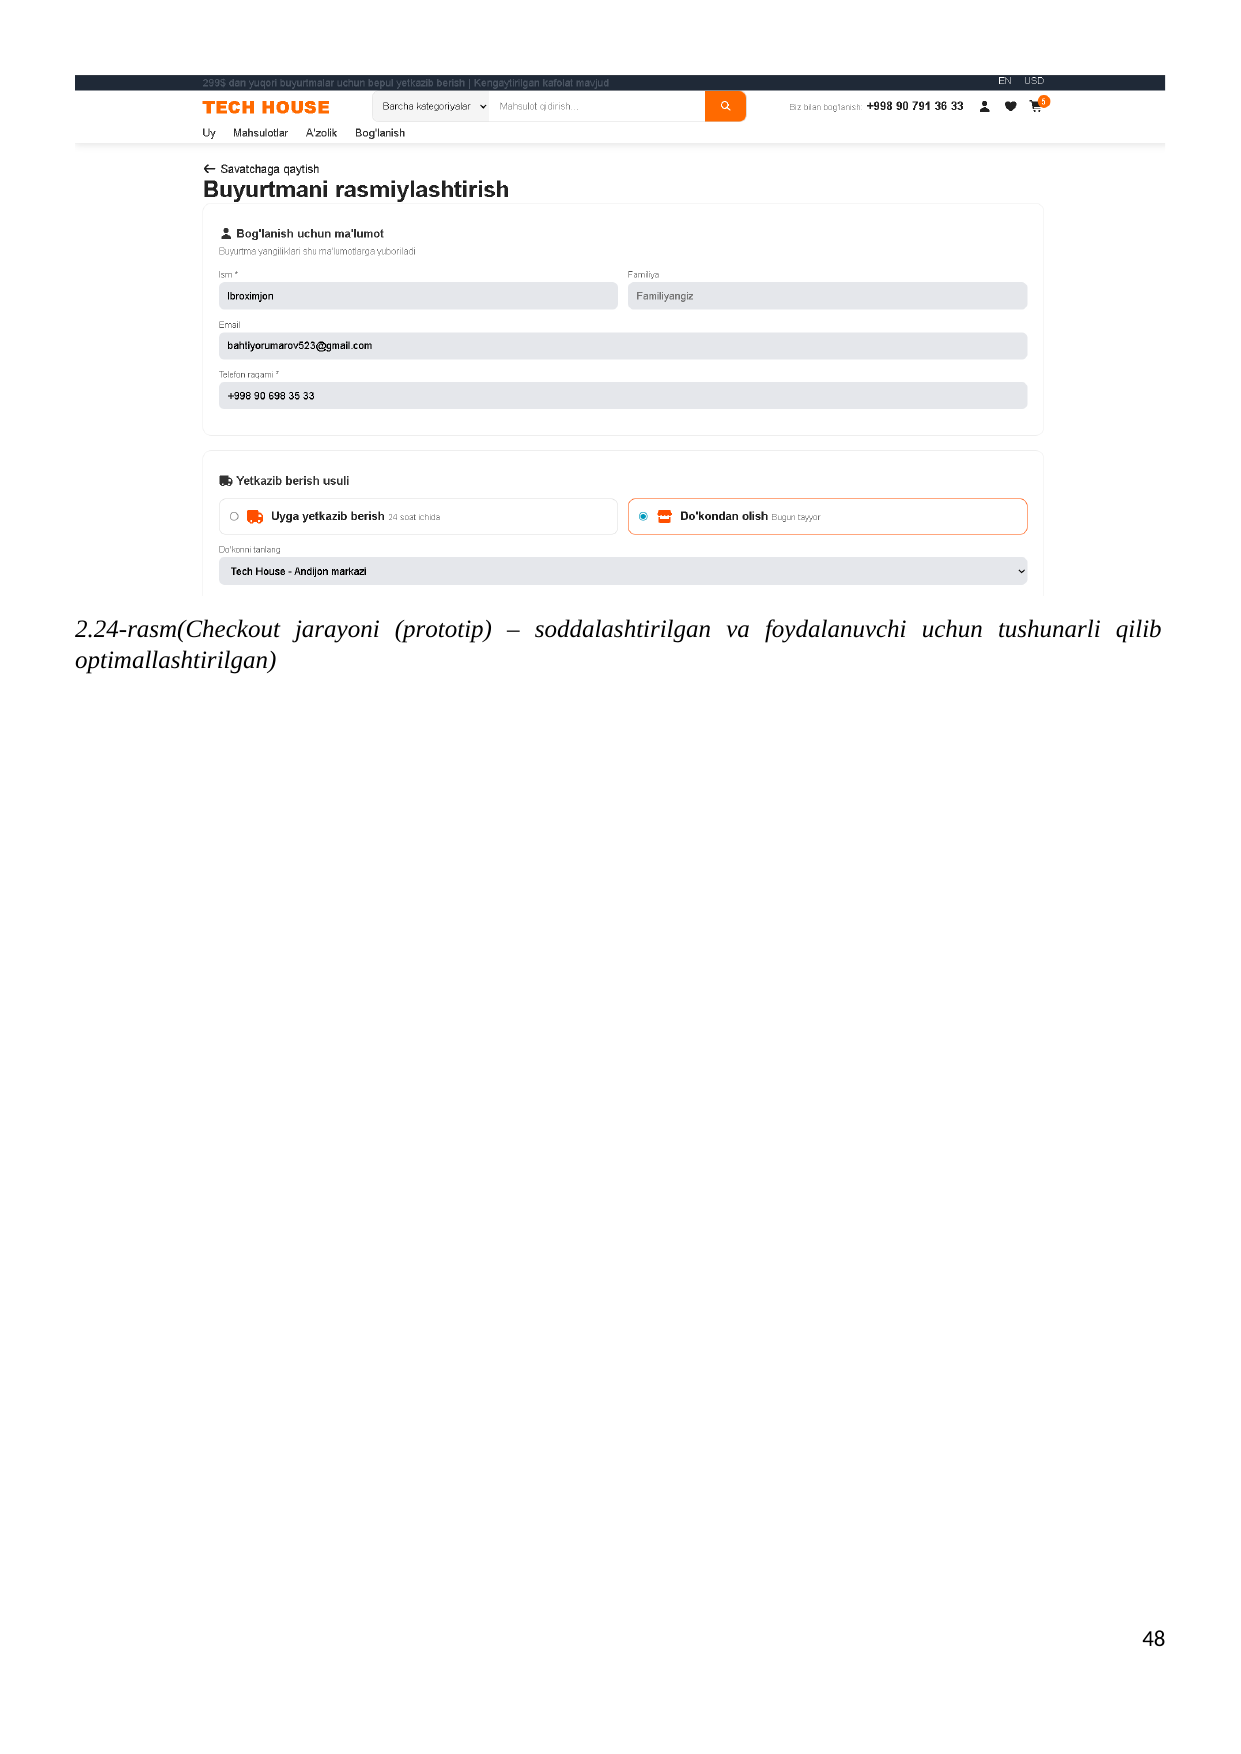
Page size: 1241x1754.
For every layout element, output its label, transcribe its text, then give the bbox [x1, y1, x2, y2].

text 2.24-rasm(Checkout jarayoni (prototip) – soddalashtirilgan va foydalanuvchi uchun tushunarli qilib optimallashtirilgan) [75, 614, 1165, 674]
picture [75, 75, 1166, 596]
